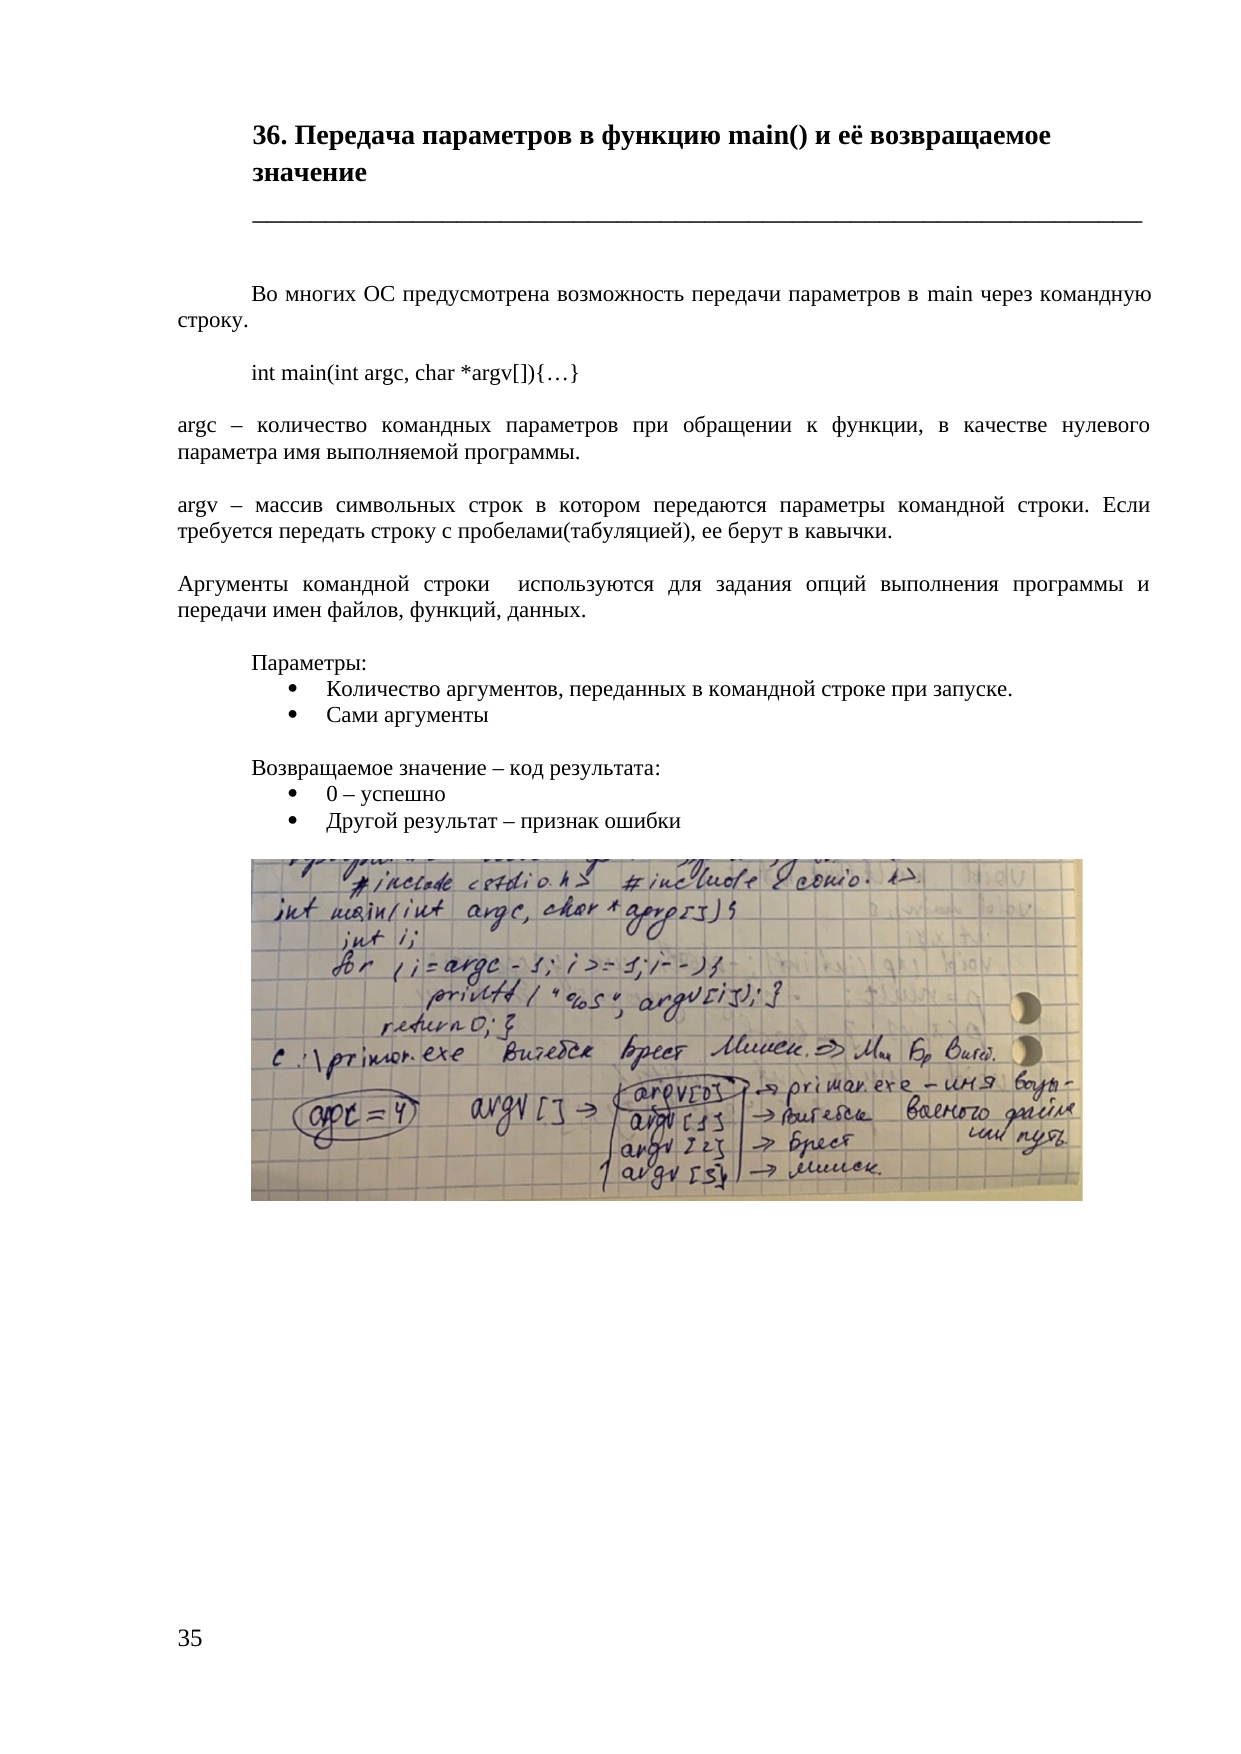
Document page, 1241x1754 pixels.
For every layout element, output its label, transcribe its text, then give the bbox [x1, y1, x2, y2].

subtitle 36. Передача параметров в функцию main() и её возвращаемое значение [252, 118, 1152, 188]
text Аргументы командной строки используются для задания опций выполнения программы и передачи имен файлов, функций, данных. [177, 570, 1152, 622]
list Другой результат – признак ошибки [288, 807, 1152, 833]
text argc – количество командных параметров при обращении к функции, в качестве нулевого параметра имя выполняемой программы. [177, 412, 1152, 464]
text argv – массив символьных строк в котором передаются параметры командной строки. Если требуется передать строку с пробелами(табуляцией), ее берут в кавычки. [177, 491, 1152, 543]
list 0 – успешно [288, 781, 1152, 807]
list Количество аргументов, переданных в командной строке при запуске. [288, 675, 1152, 701]
picture [251, 859, 1083, 1201]
text Возвращаемое значение – код результата: [177, 754, 1152, 781]
list Сами аргументы [288, 701, 1152, 728]
text Параметры: [177, 649, 1152, 675]
text int main(int argc, char *argv[]){…} [177, 359, 1152, 385]
text _____________________________________________________________ [252, 192, 1152, 226]
text Во многих ОС предусмотрена возможность передачи параметров в main через командную строку. [177, 280, 1152, 332]
